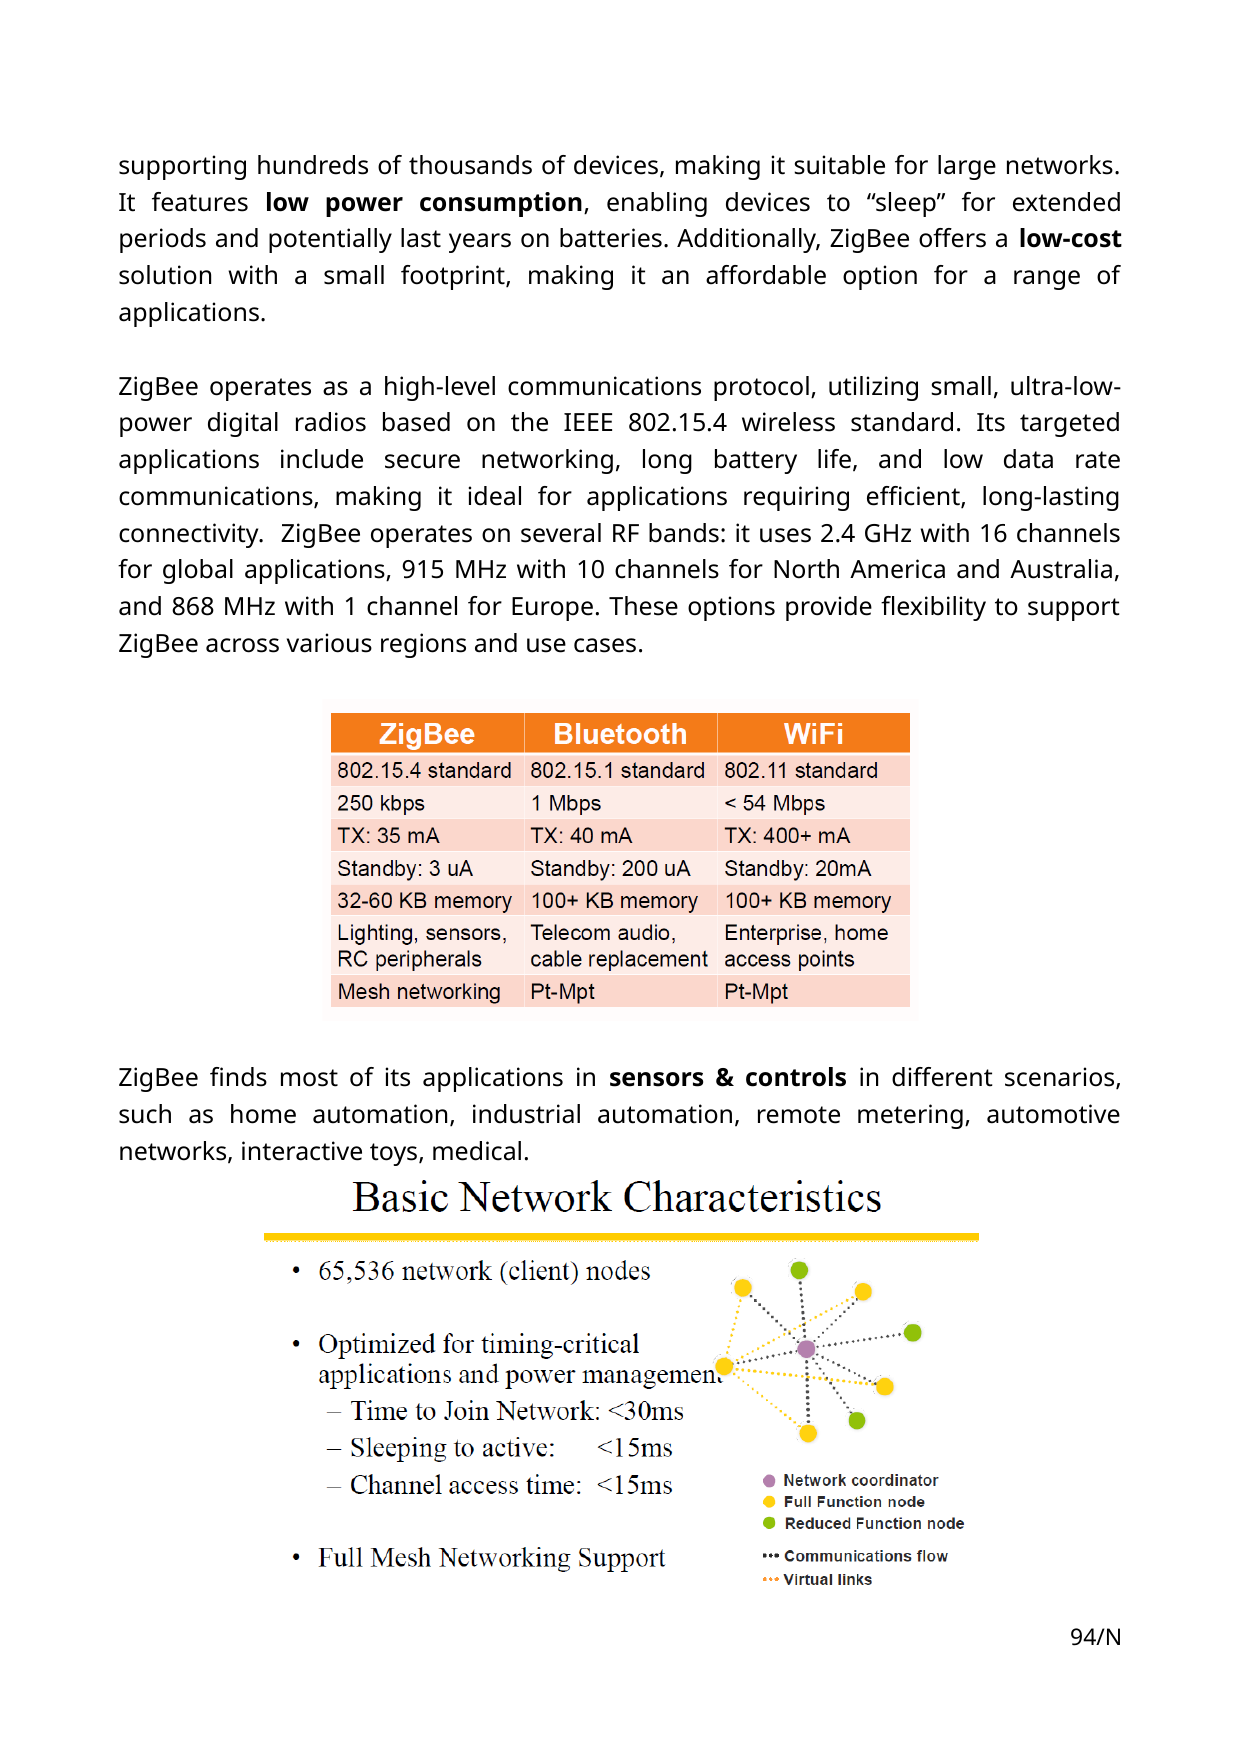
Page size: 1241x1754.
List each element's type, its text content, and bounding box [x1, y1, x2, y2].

text ZigBee operates as a high-level communications protocol, utilizing small, ultra-low-power digital radios based on the IEEE 802.15.4 wireless standard. Its targeted applications include secure networking, long battery life, and low data rate communications, making it ideal for applications requiring efficient, long-lasting connectivity. ZigBee operates on several RF bands: it uses 2.4 GHz with 16 channels for global applications, 915 MHz with 10 channels for North America and Australia, and 868 MHz with 1 channel for Europe. These options provide flexibility to support ZigBee across various regions and use cases. [118, 368, 1122, 660]
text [118, 148, 1122, 329]
text ZigBee finds most of its applications in sensors & controls in different scenarios, such as home automation, industrial automation, remote metering, automotive networks, interactive toys, medical. [118, 1060, 1122, 1168]
picture [250, 1170, 991, 1606]
picture [321, 699, 919, 1021]
